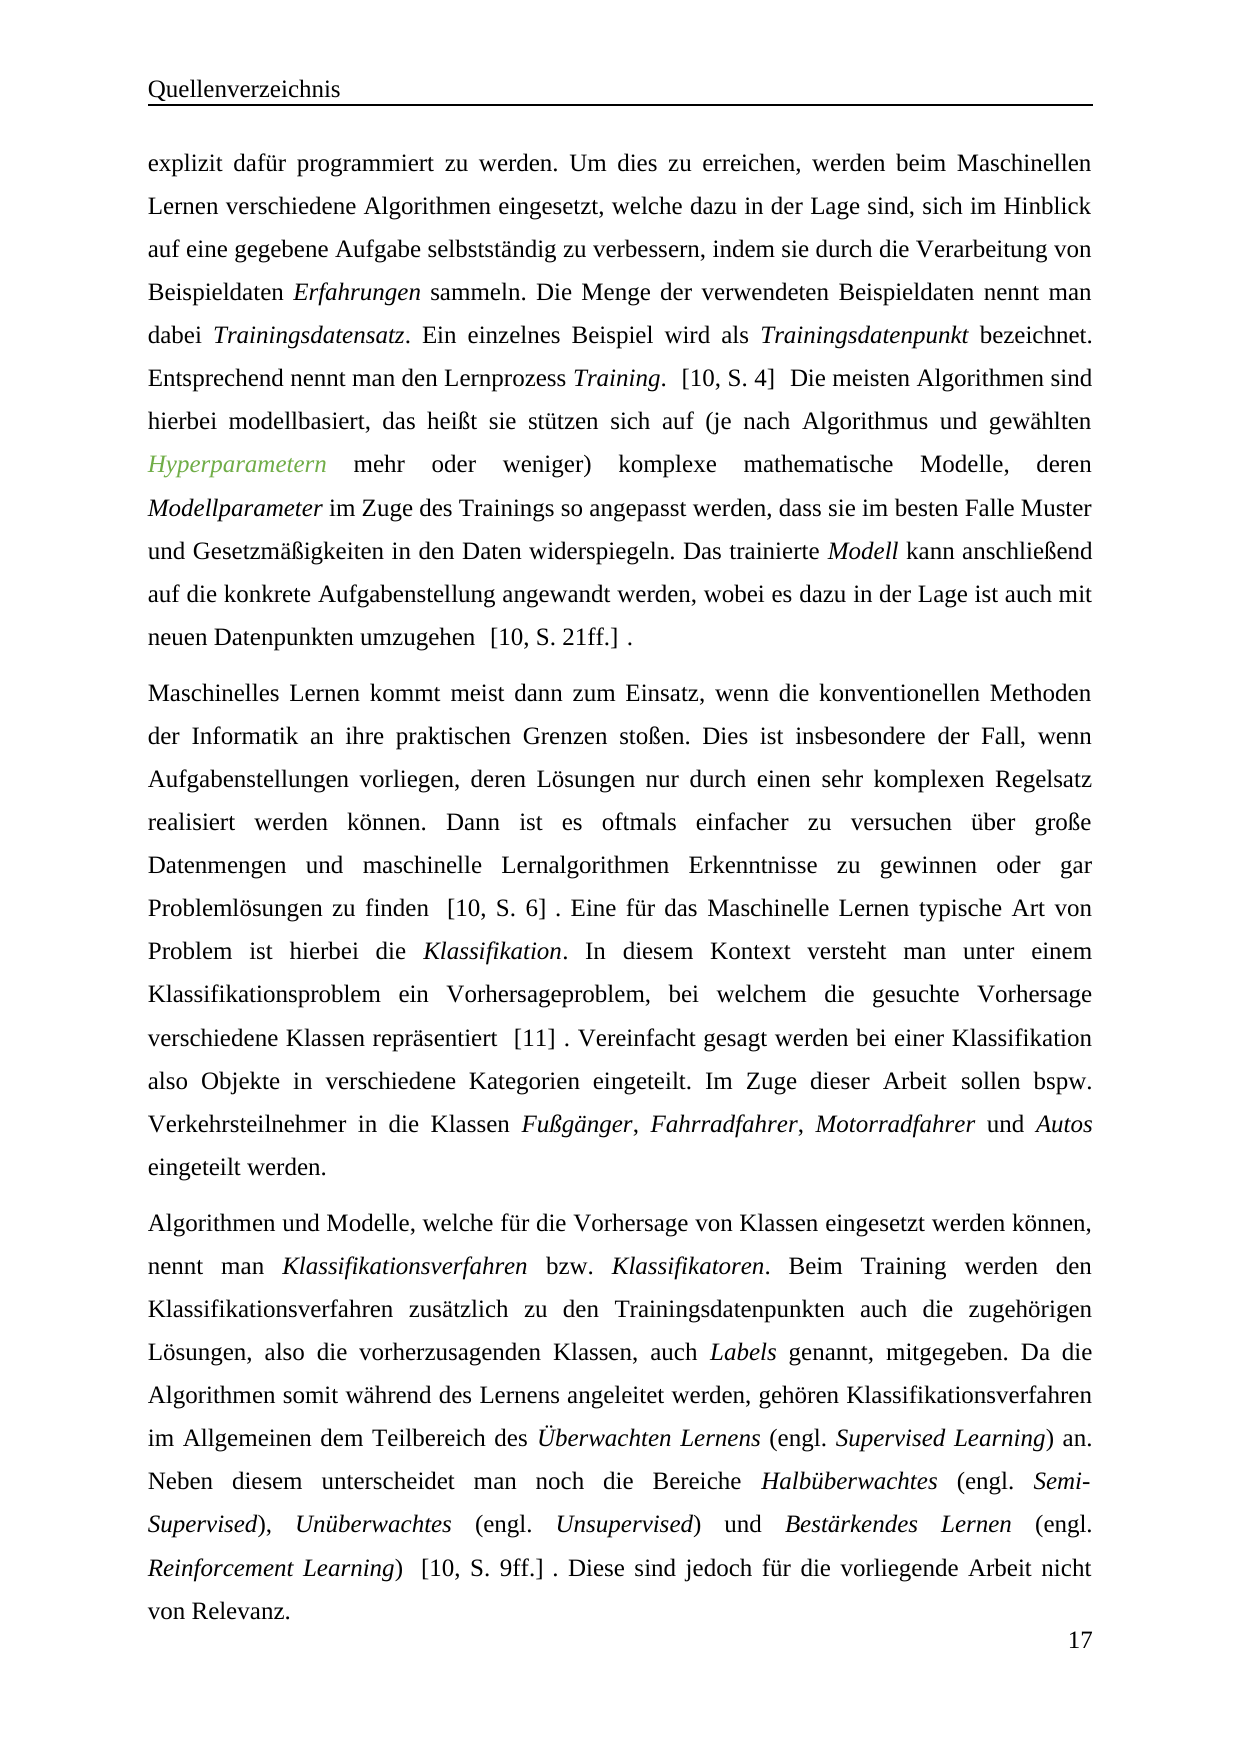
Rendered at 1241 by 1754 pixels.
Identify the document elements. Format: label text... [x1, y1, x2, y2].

text Algorithmen und Modelle, welche für die Vorhersage von Klassen eingesetzt werden können, nennt man Klassifikationsverfahren bzw. Klassifikatoren. Beim Training werden den Klassifikationsverfahren zusätzlich zu den Trainingsdatenpunkten auch die zugehörigen Lösungen, also die vorherzusagenden Klassen, auch Labels genannt, mitgegeben. Da die Algorithmen somit während des Lernens angeleitet werden, gehören Klassifikationsverfahren im Allgemeinen dem Teilbereich des Überwachten Lernens (engl. Supervised Learning) an. Neben diesem unterscheidet man noch die Bereiche Halbüberwachtes (engl. Semi-Supervised), Unüberwachtes (engl. Unsupervised) und Bestärkendes Lernen (engl. Reinforcement Learning) . Diese sind jedoch für die vorliegende Arbeit nicht von Relevanz. [148, 1208, 1093, 1624]
text Maschinelles Lernen kommt meist dann zum Einsatz, wenn die konventionellen Methoden der Informatik an ihre praktischen Grenzen stoßen. Dies ist insbesondere der Fall, wenn Aufgabenstellungen vorliegen, deren Lösungen nur durch einen sehr komplexen Regelsatz realisiert werden können. Dann ist es oftmals einfacher zu versuchen über große Datenmengen und maschinelle Lernalgorithmen Erkenntnisse zu gewinnen oder gar Problemlösungen zu finden . Eine für das Maschinelle Lernen typische Art von Problem ist hierbei die Klassifikation. In diesem Kontext versteht man unter einem Klassifikationsproblem ein Vorhersageproblem, bei welchem die gesuchte Vorhersage verschiedene Klassen repräsentiert . Vereinfacht gesagt werden bei einer Klassifikation also Objekte in verschiedene Kategorien eingeteilt. Im Zuge dieser Arbeit sollen bspw. Verkehrsteilnehmer in die Klassen Fußgänger, Fahrradfahrer, Motorradfahrer und Autos eingeteilt werden. [148, 678, 1093, 1181]
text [148, 148, 1093, 651]
